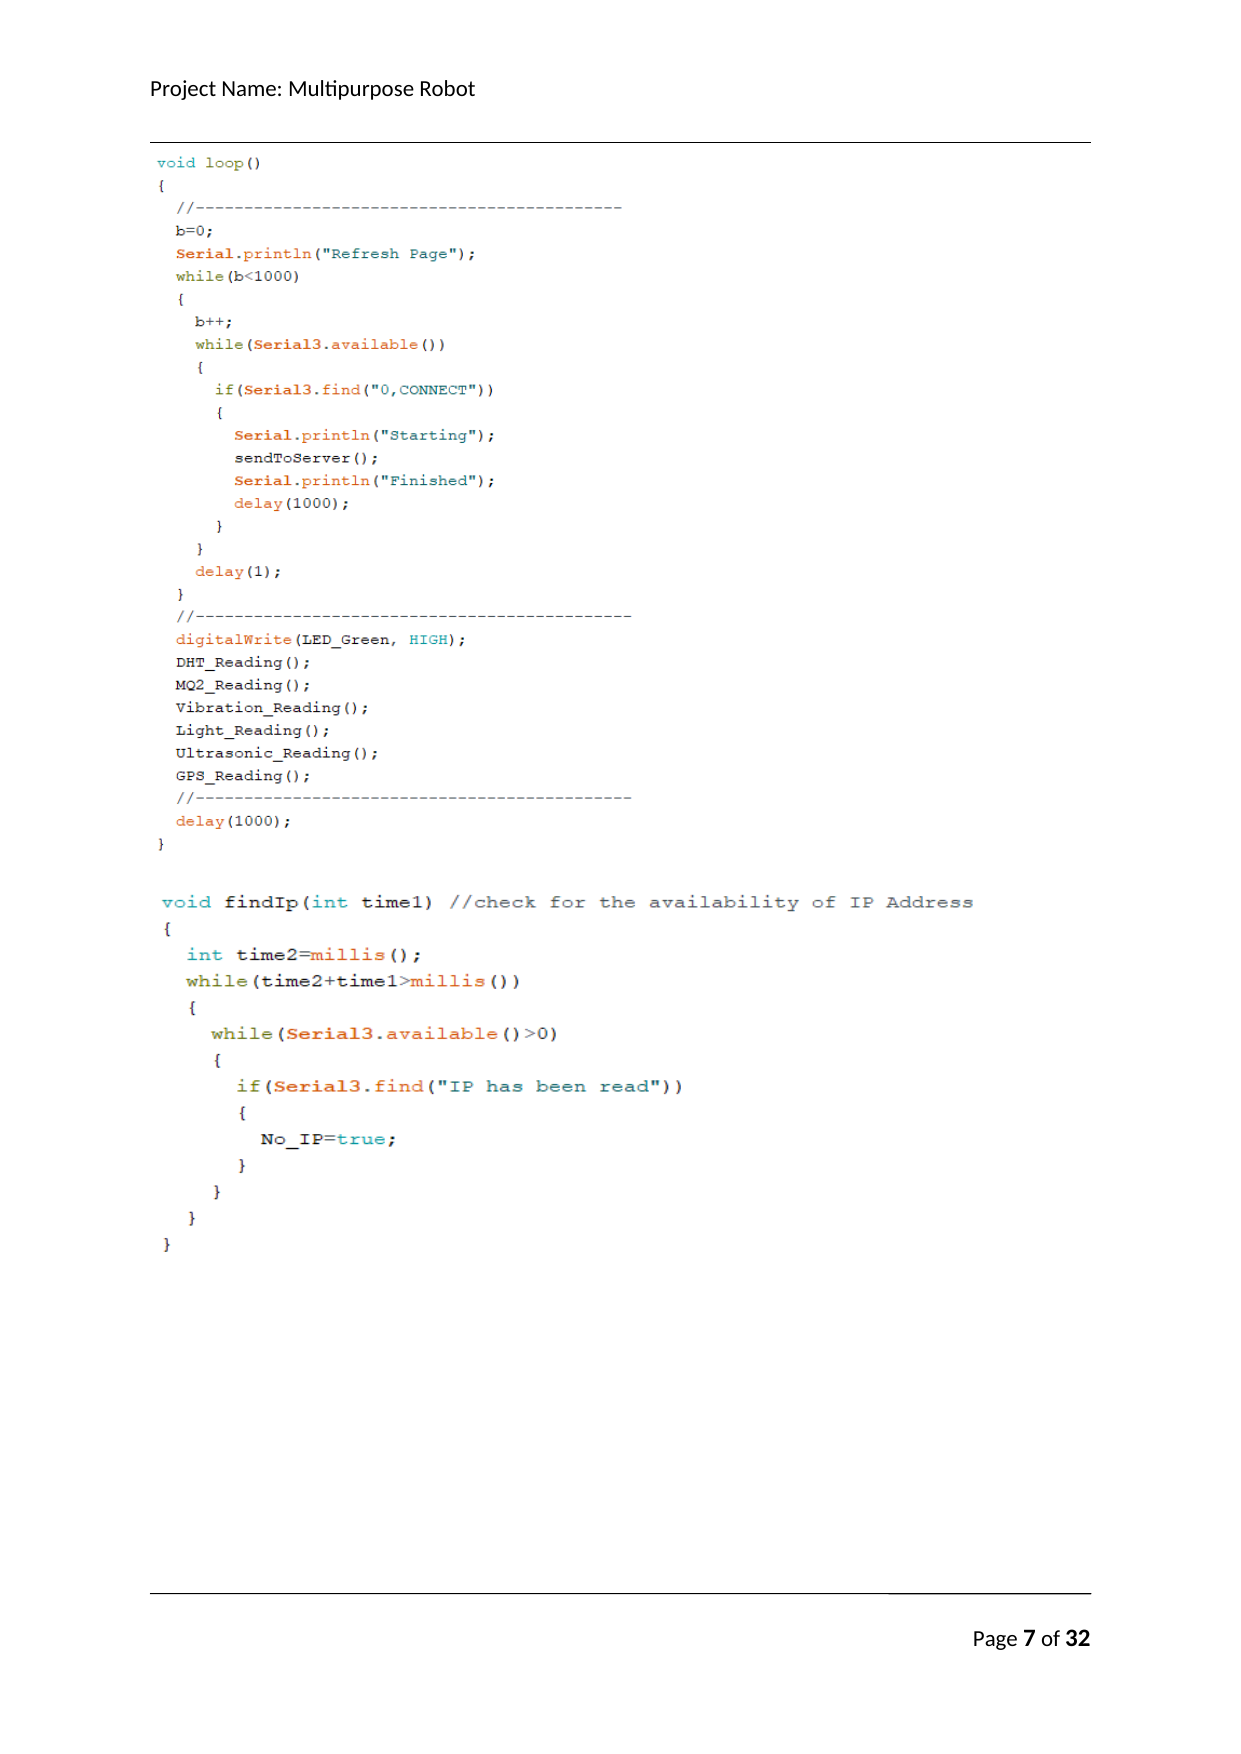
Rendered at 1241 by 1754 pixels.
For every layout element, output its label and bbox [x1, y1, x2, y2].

picture [150, 150, 1091, 857]
picture [150, 875, 1091, 1262]
